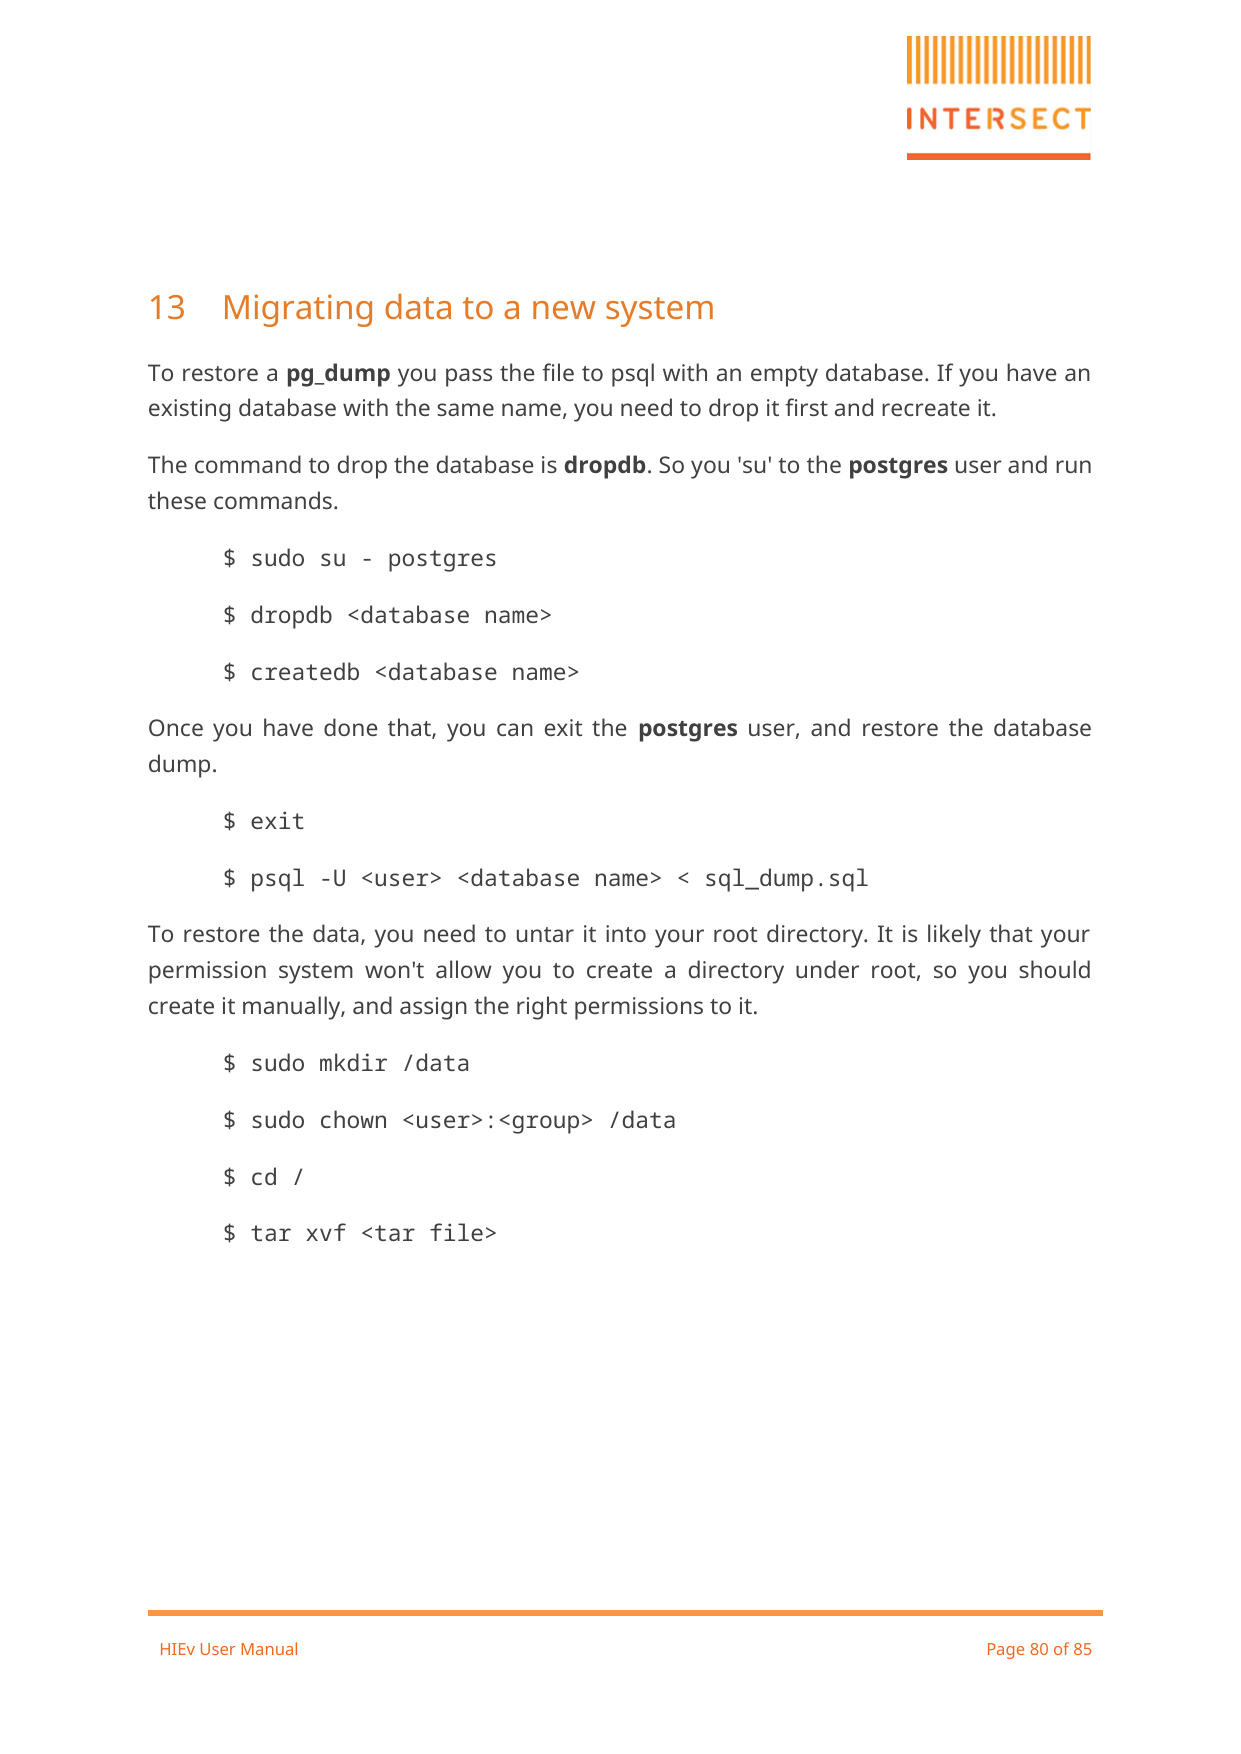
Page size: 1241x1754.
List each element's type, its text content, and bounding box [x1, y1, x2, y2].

text $ sudo mkdir /data [223, 1047, 1092, 1078]
text $ sudo su - postgres [223, 542, 1092, 573]
subtitle Migrating data to a new system [148, 283, 1092, 329]
text Once you have done that, you can exit the postgres user, and restore the database dump. [148, 712, 1092, 779]
text $ dropdb <database name> [223, 599, 1092, 630]
text To restore the data, you need to untar it into your root directory. It is likely that your permission system won't allow you to create a directory under root, so you should create it manually, and assign the right permissions to it. [148, 918, 1092, 1022]
text To restore a pg_dump you pass the file to psql with an empty database. If you have an existing database with the same name, you need to drop it first and recreate it. [148, 356, 1092, 424]
text $ createdb <database name> [223, 655, 1092, 687]
picture [905, 34, 1093, 162]
text $ tar xvf <tar file> [223, 1217, 1092, 1249]
text $ cd / [223, 1161, 1092, 1192]
text $ sudo chown <user>:<group> /data [223, 1104, 1092, 1135]
text $ psql -U <user> <database name> < sql_dump.sql [223, 862, 1092, 893]
text $ exit [223, 805, 1092, 836]
text The command to drop the database is dropdb. So you 'su' to the postgres user and run these commands. [148, 449, 1092, 516]
